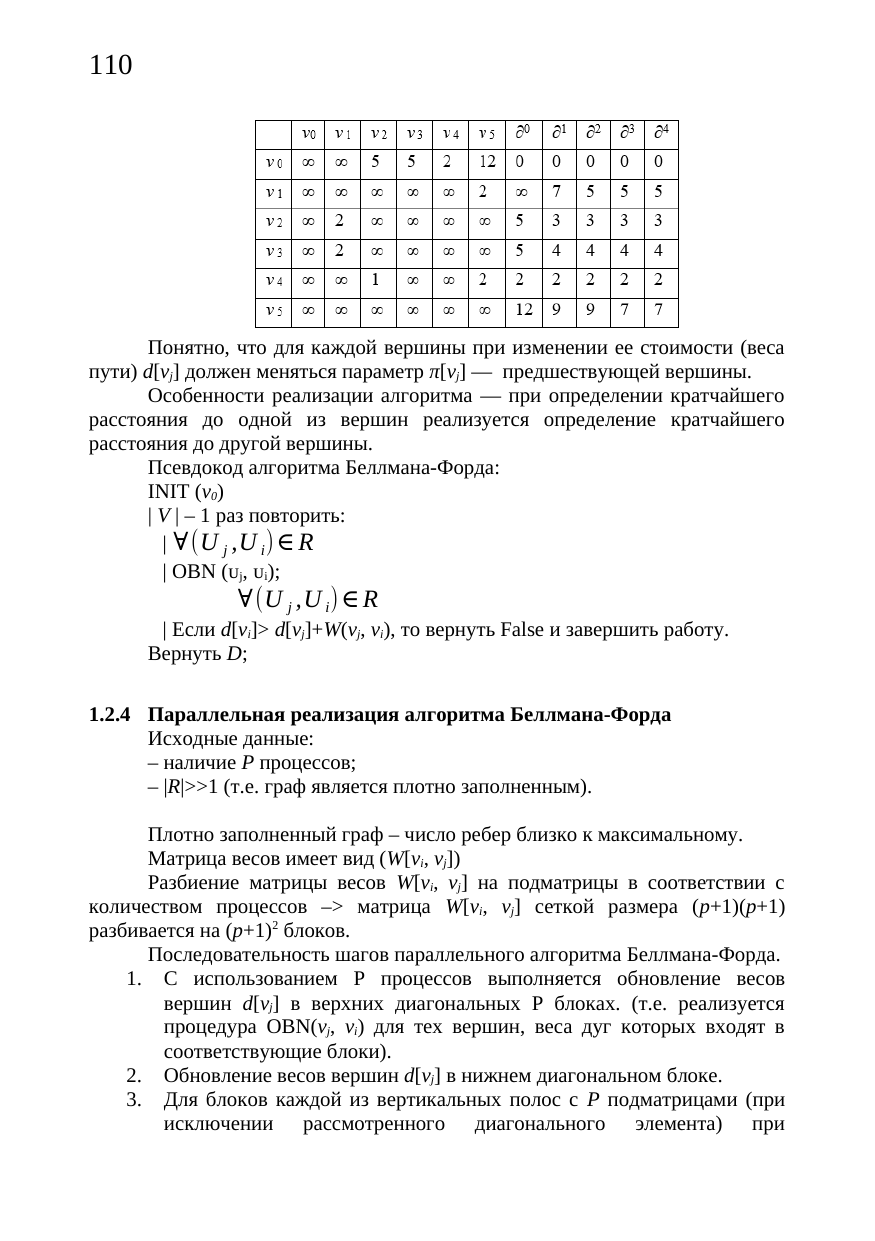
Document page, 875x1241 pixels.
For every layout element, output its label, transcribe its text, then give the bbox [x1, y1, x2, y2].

text Вернуть D; [89, 641, 785, 665]
text – наличие Р процессов; [89, 750, 785, 774]
list Обновление весов вершин d[vj] в нижнем диагональном блоке. [126, 1063, 785, 1087]
text Разбиение матрицы весов W[vi, vj] на подматрицы в соответствии с количеством процессов –> матрица W[vi, vj] сеткой размера (р+1)(р+1) разбивается на (р+1)2 блоков. [89, 870, 785, 942]
text Последовательность шагов параллельного алгоритма Беллмана-Форда. [89, 942, 785, 966]
text | Если d[vi]> d[vj]+W(vj, vi), то вернуть False и завершить работу. [89, 617, 785, 641]
text INIT (v0) [89, 479, 785, 503]
text – |R|>>1 (т.е. граф является плотно заполненным). [89, 774, 785, 798]
text Плотно заполненный граф – число ребер близко к максимальному. [89, 822, 785, 846]
text | OBN (ᴜj, ᴜi); [89, 559, 785, 583]
text Особенности реализации алгоритма — при определении кратчайшего расстояния до одной из вершин реализуется определение кратчайшего расстояния до другой вершины. [89, 383, 785, 455]
text | [89, 527, 785, 559]
picture [248, 114, 685, 335]
text | V | – 1 раз повторить: [89, 503, 785, 527]
text Понятно, что для каждой вершины при изменении ее стоимости (веса пути) d[vj] должен меняться параметр π[vj] — предшествующей вершины. [89, 335, 785, 383]
list С использованием Р процессов выполняется обновление весов вершин d[vj] в верхних диагональных Р блоках. (т.е. реализуется процедура OBN(vj, vi) для тех вершин, веса дуг которых входят в соответствующие блоки). [126, 966, 785, 1063]
text Исходные данные: [89, 726, 785, 750]
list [126, 1087, 785, 1135]
text Матрица весов имеет вид (W[vi, vj]) [89, 846, 785, 870]
subtitle Параллельная реализация алгоритма Беллмана-Форда [89, 702, 785, 726]
text Псевдокод алгоритма Беллмана-Форда: [89, 455, 785, 479]
